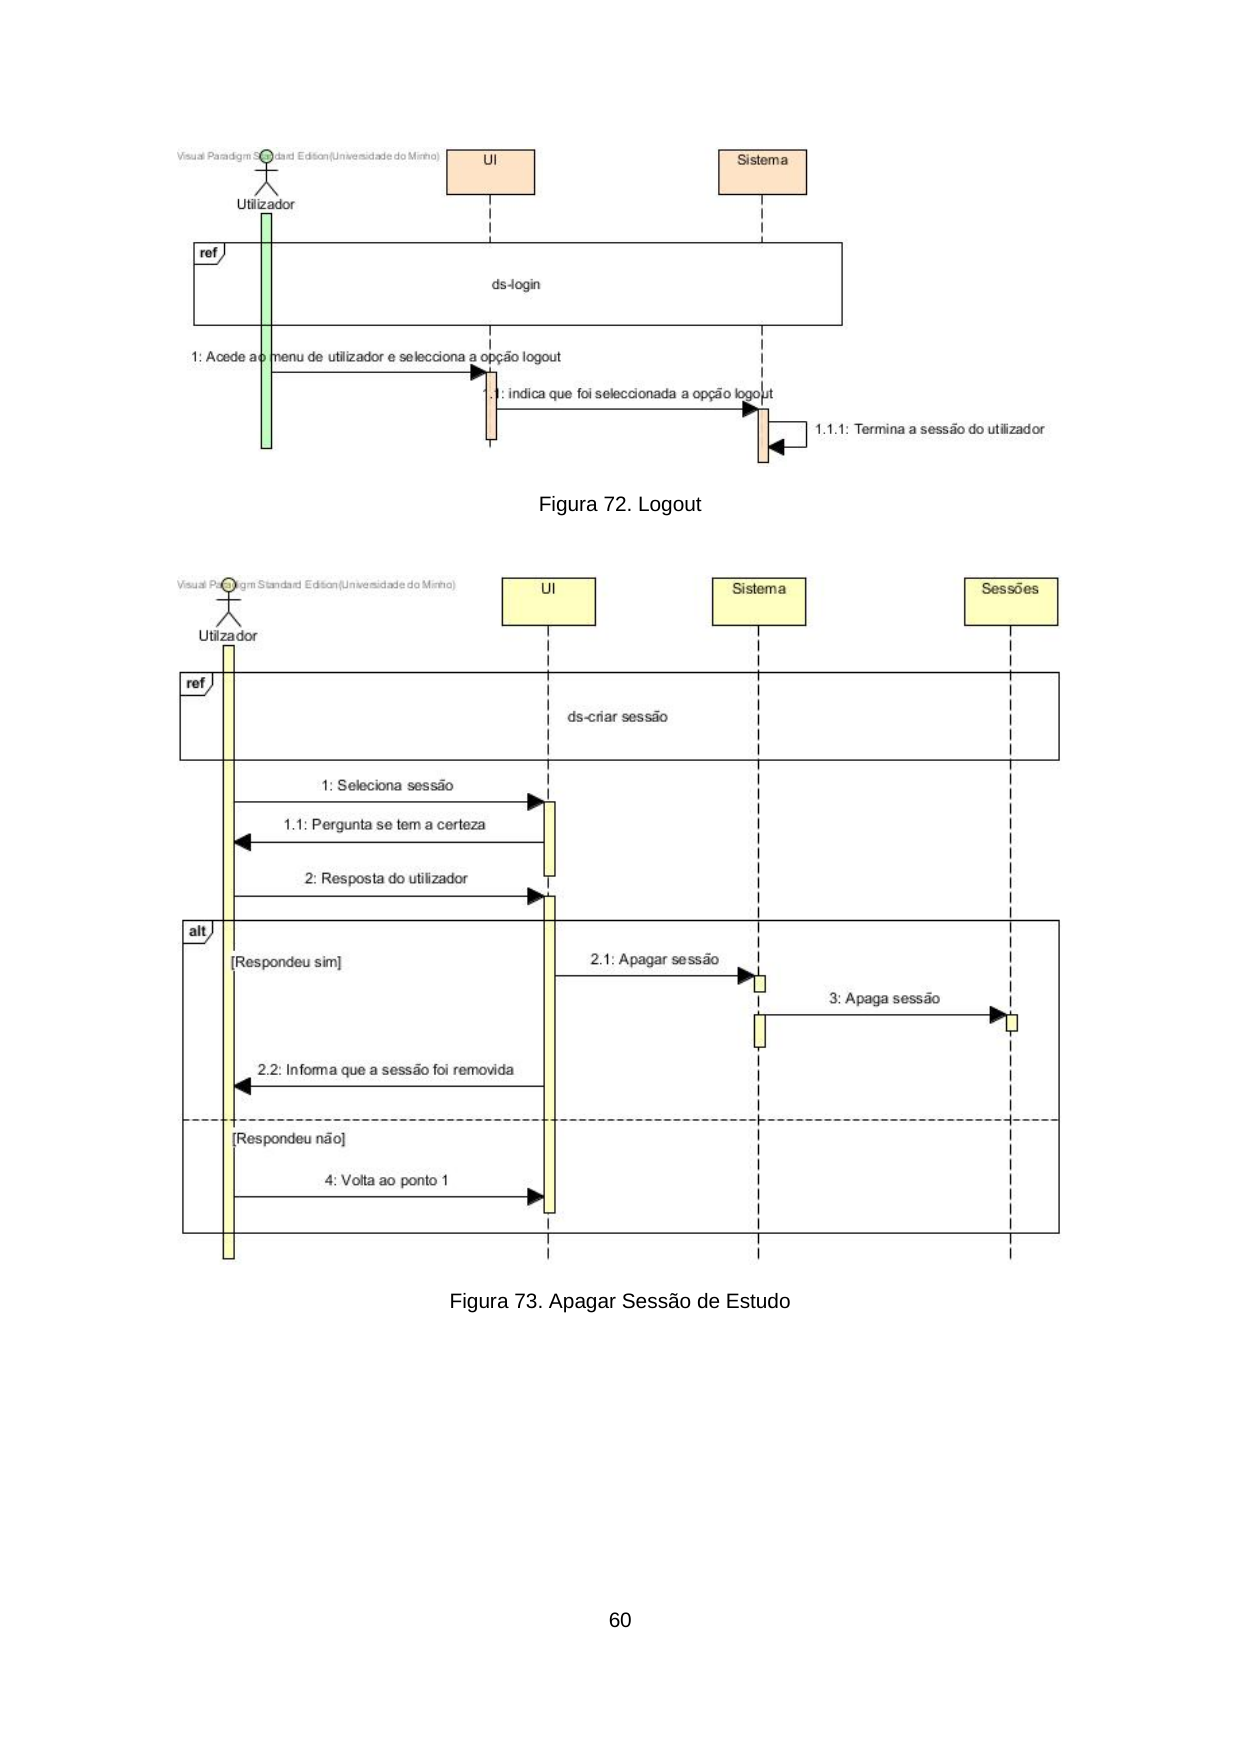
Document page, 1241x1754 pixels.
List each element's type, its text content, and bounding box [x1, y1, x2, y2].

picture [177, 575, 1064, 1265]
picture [177, 147, 1064, 467]
